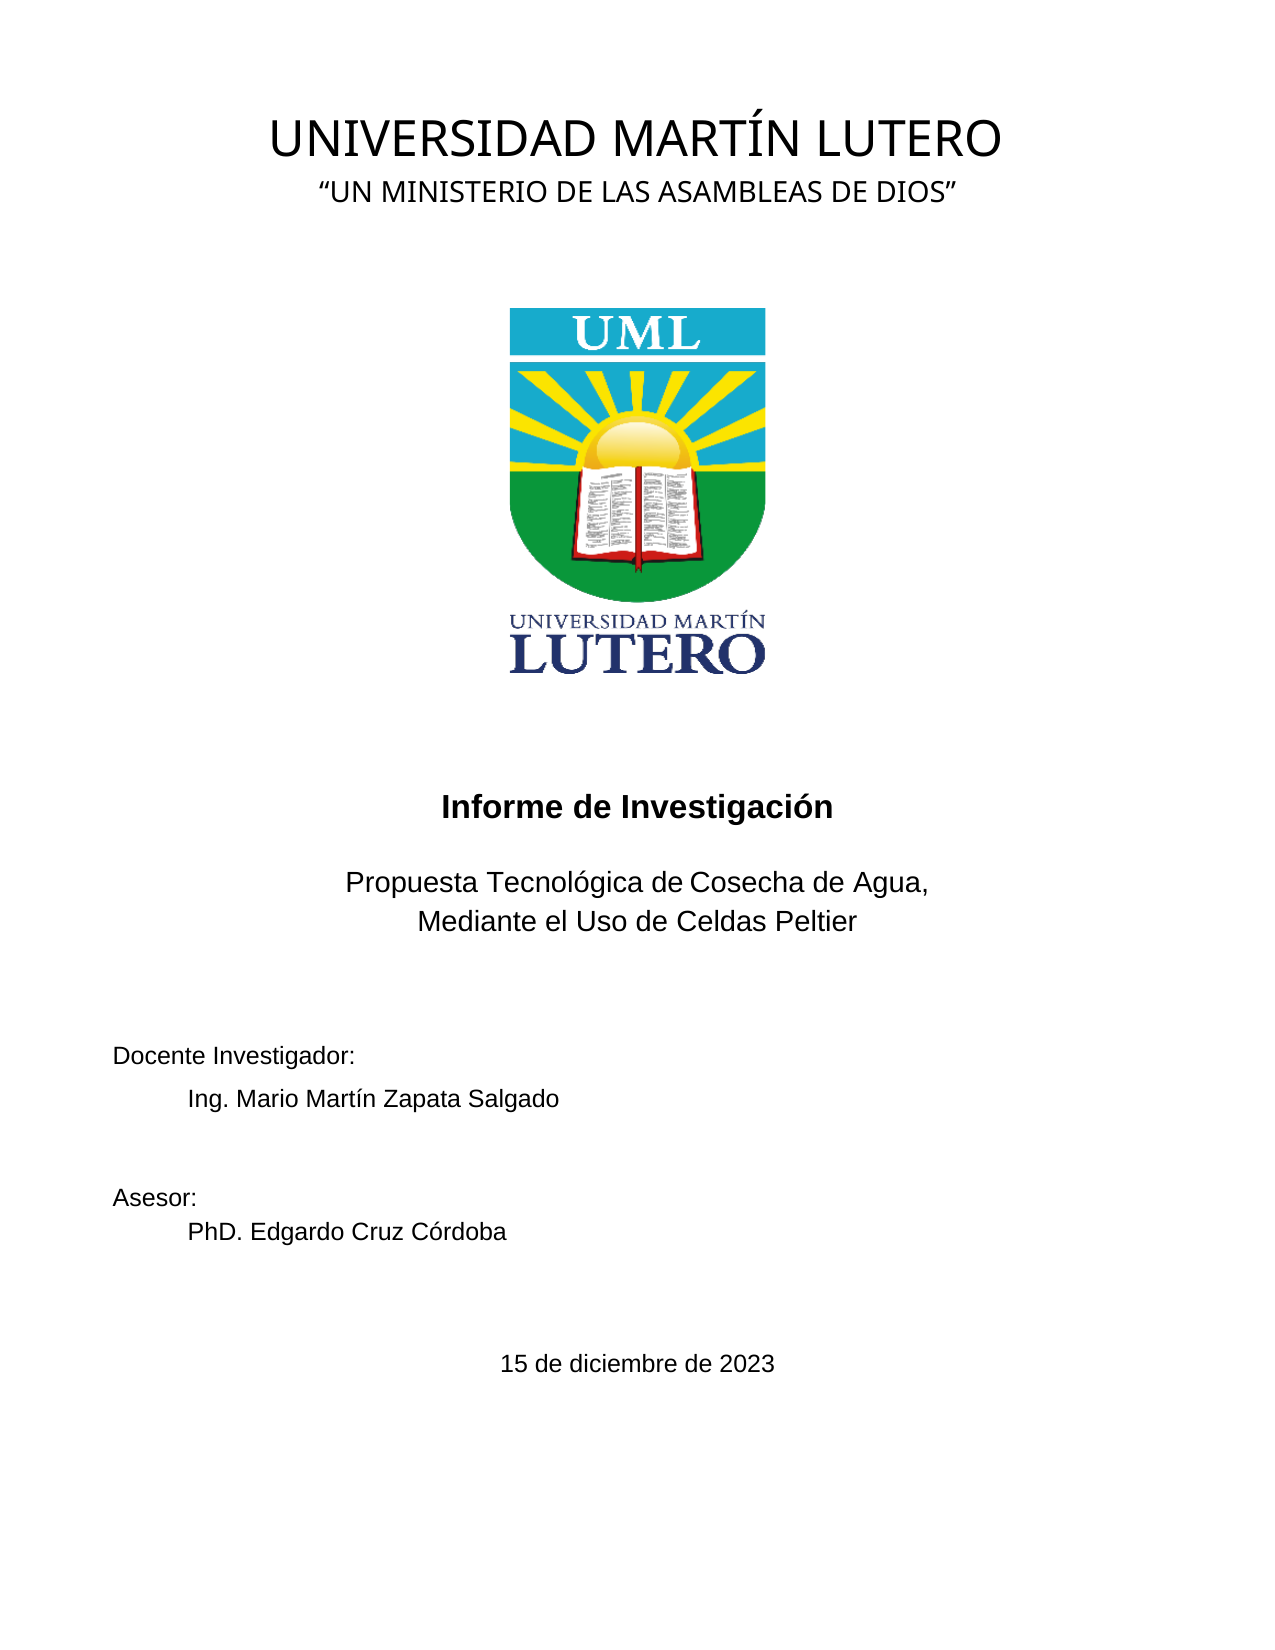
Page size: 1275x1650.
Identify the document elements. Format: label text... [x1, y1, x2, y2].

text 15 de diciembre de 2023 [112, 1348, 1162, 1377]
text Mediante el Uso de Celdas Peltier [112, 904, 1162, 937]
text “UN MINISTERIO DE LAS ASAMBLEAS DE DIOS” [112, 172, 1162, 211]
text UNIVERSIDAD MARTÍN LUTERO [112, 103, 1162, 172]
text Asesor: [112, 1183, 1162, 1212]
text Informe de Investigación [112, 787, 1162, 826]
text PhD. Edgardo Cruz Córdoba [112, 1216, 1162, 1245]
picture [509, 308, 766, 674]
text Ing. Mario Martín Zapata Salgado [112, 1084, 1162, 1113]
text Propuesta Tecnológica de Cosecha de Agua, [112, 831, 1162, 899]
text Docente Investigador: [112, 1041, 1162, 1070]
